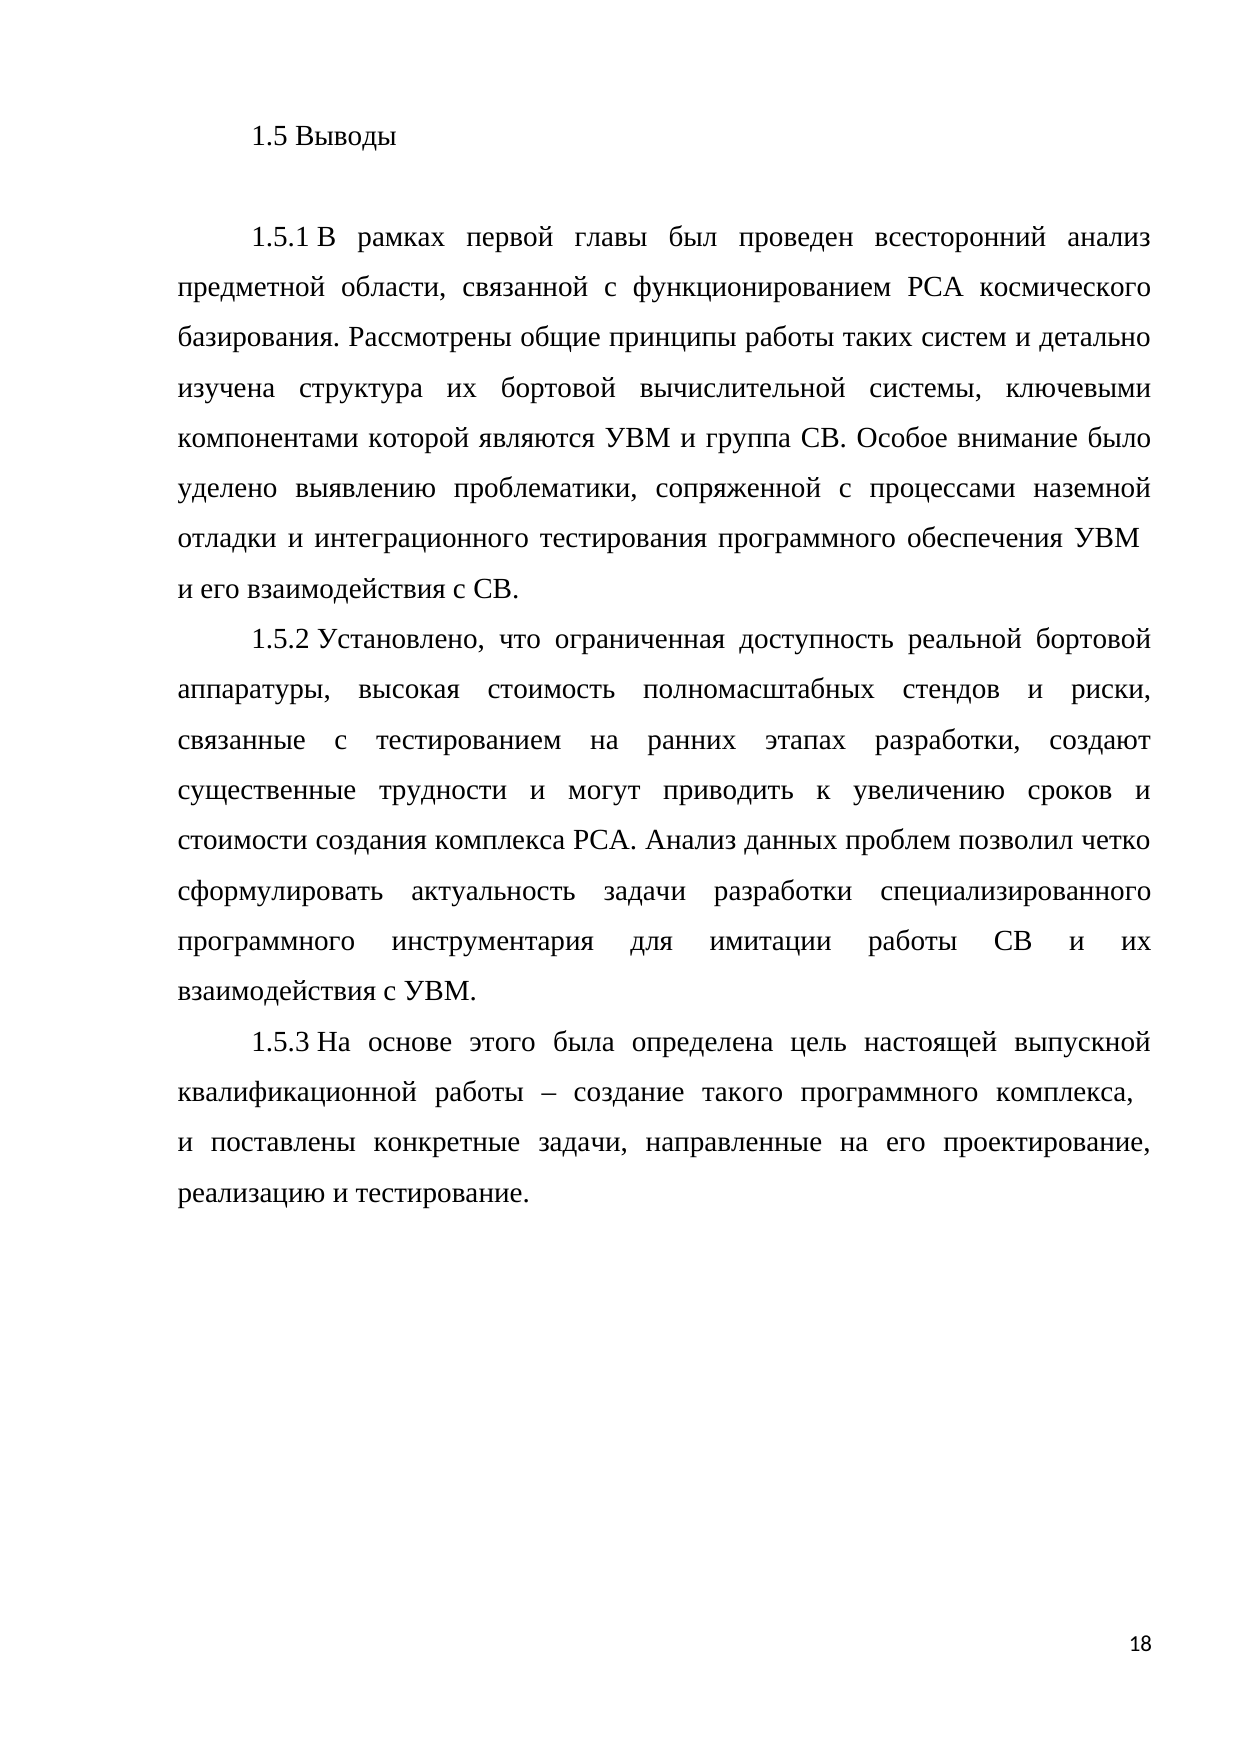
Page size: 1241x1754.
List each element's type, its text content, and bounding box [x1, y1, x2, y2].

text Выводы [177, 118, 1152, 152]
text В рамках первой главы был проведен всесторонний анализ предметной области, связанной с функционированием РСА космического базирования. Рассмотрены общие принципы работы таких систем и детально изучена структура их бортовой вычислительной системы, ключевыми компонентами которой являются УВМ и группа СВ. Особое внимание было уделено выявлению проблематики, сопряженной с процессами наземной отладки и интеграционного тестирования программного обеспечения УВМ и его взаимодействия с СВ. [177, 219, 1152, 604]
text На основе этого была определена цель настоящей выпускной квалификационной работы – создание такого программного комплекса, и поставлены конкретные задачи, направленные на его проектирование, реализацию и тестирование. [177, 1024, 1152, 1208]
text Установлено, что ограниченная доступность реальной бортовой аппаратуры, высокая стоимость полномасштабных стендов и риски, связанные с тестированием на ранних этапах разработки, создают существенные трудности и могут приводить к увеличению сроков и стоимости создания комплекса РСА. Анализ данных проблем позволил четко сформулировать актуальность задачи разработки специализированного программного инструментария для имитации работы СВ и их взаимодействия с УВМ. [177, 621, 1152, 1007]
